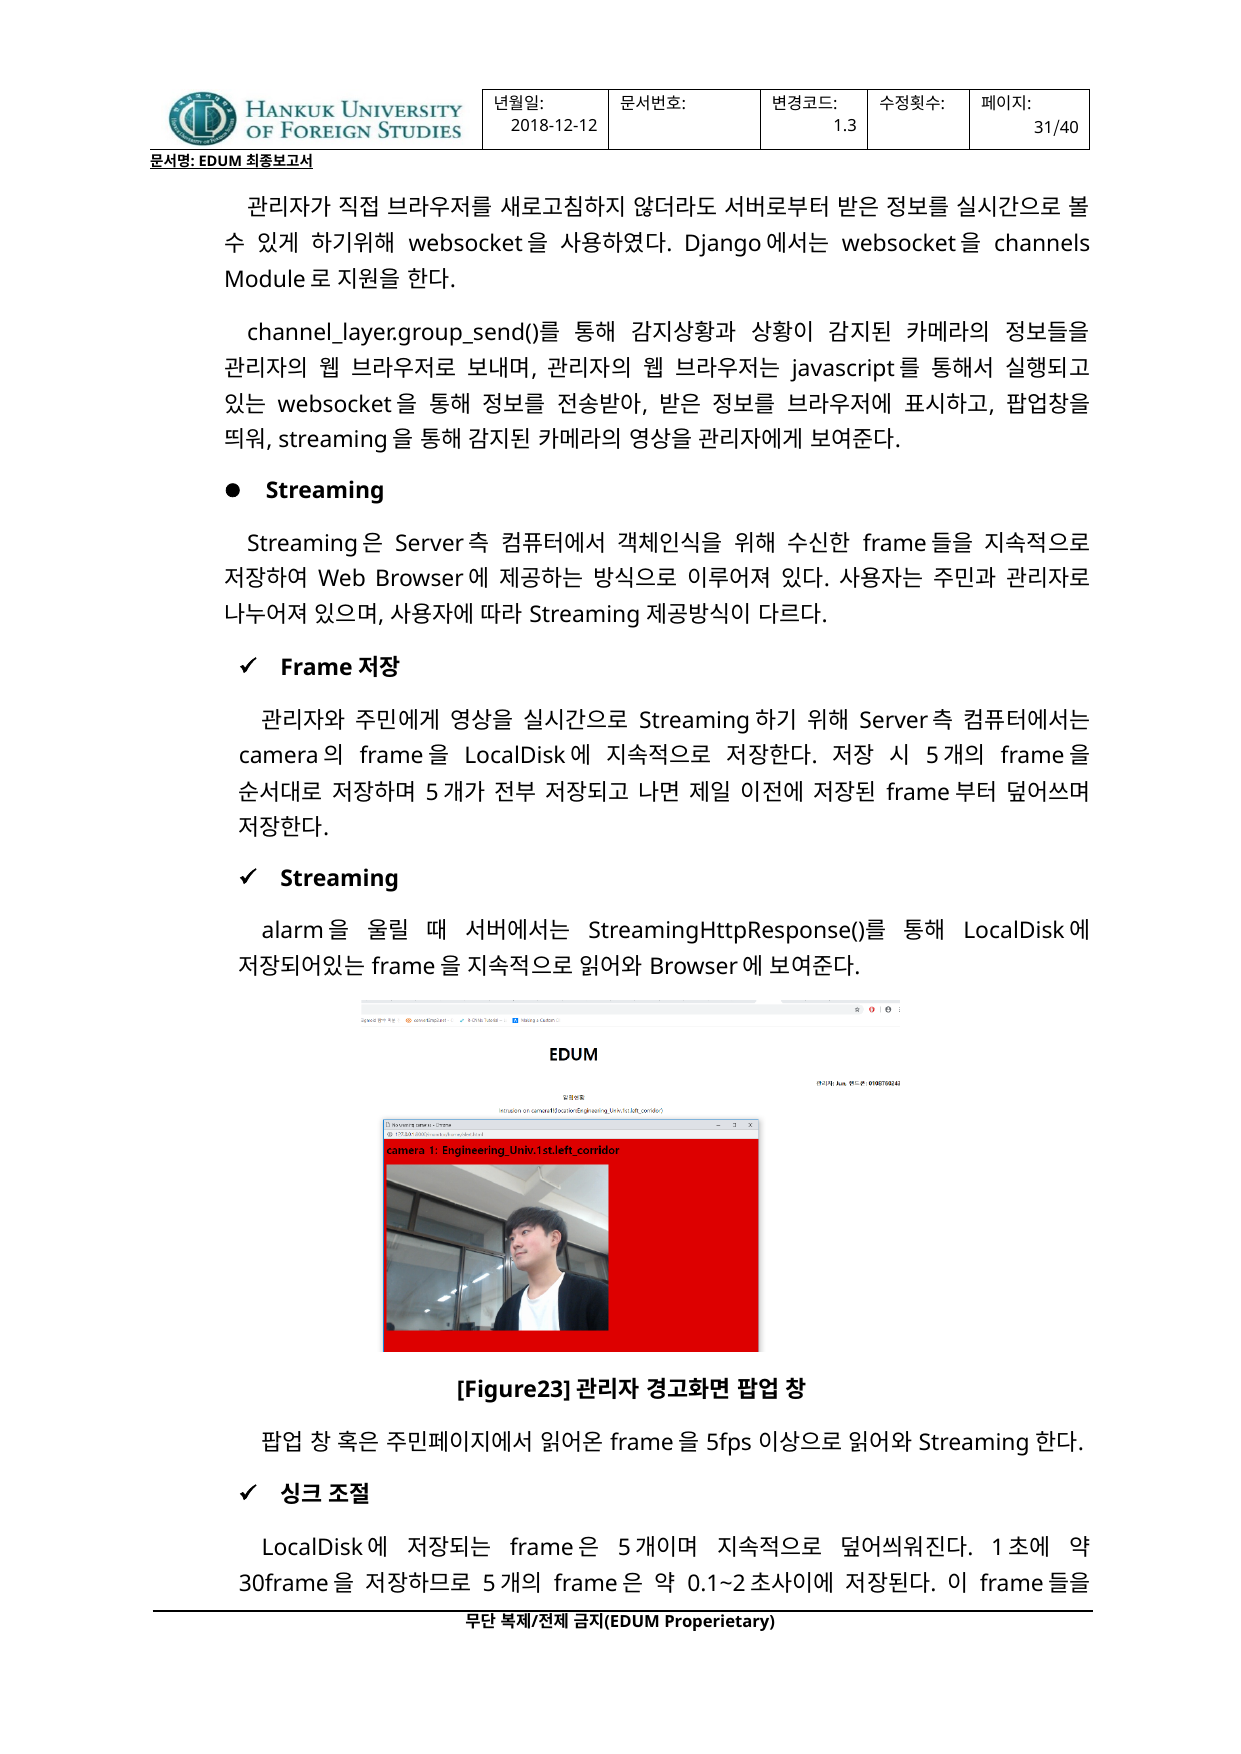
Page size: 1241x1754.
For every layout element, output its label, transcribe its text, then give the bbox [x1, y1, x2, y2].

list Streaming [238, 862, 1090, 893]
list Frame 저장 [238, 649, 1090, 682]
text 관리자가 직접 브라우저를 새로고침하지 않더라도 서버로부터 받은 정보를 실시간으로 볼 수 있게 하기위해 websocket을 사용하였다. Django에서는 websocket을 channels Module로 지원을 한다. [224, 189, 1090, 294]
text Streaming은 Server측 컴퓨터에서 객체인식을 위해 수신한 frame들을 지속적으로 저장하여 Web Browser에 제공하는 방식으로 이루어져 있다. 사용자는 주민과 관리자로 나누어져 있으며, 사용자에 따라 Streaming 제공방식이 다르다. [224, 524, 1090, 629]
list 싱크 조절 [238, 1476, 1090, 1509]
text 관리자와 주민에게 영상을 실시간으로 Streaming하기 위해 Server측 컴퓨터에서는 camera의 frame을 LocalDisk에 지속적으로 저장한다. 저장 시 5개의 frame을 순서대로 저장하며 5개가 전부 저장되고 나면 제일 이전에 저장된 frame부터 덮어쓰며 저장한다. [238, 701, 1090, 843]
text [Figure23] 관리자 경고화면 팝업 창 [150, 1371, 1090, 1404]
text 팝업 창 혹은 주민페이지에서 읽어온 frame을 5fps 이상으로 읽어와 Streaming 한다. [238, 1423, 1090, 1457]
picture [361, 1000, 900, 1352]
picture [161, 89, 470, 149]
text alarm을 울릴 때 서버에서는 StreamingHttpResponse()를 통해 LocalDisk에 저장되어있는 frame을 지속적으로 읽어와 Browser에 보여준다. [238, 912, 1090, 982]
list Streaming [224, 474, 1090, 505]
text channel_layer.group_send()를 통해 감지상황과 상황이 감지된 카메라의 정보들을 관리자의 웹 브라우저로 보내며, 관리자의 웹 브라우저는 javascript를 통해서 실행되고 있는 websocket을 통해 정보를 전송받아, 받은 정보를 브라우저에 표시하고, 팝업창을 띄워, streaming을 통해 감지된 카메라의 영상을 관리자에게 보여준다. [224, 313, 1090, 455]
